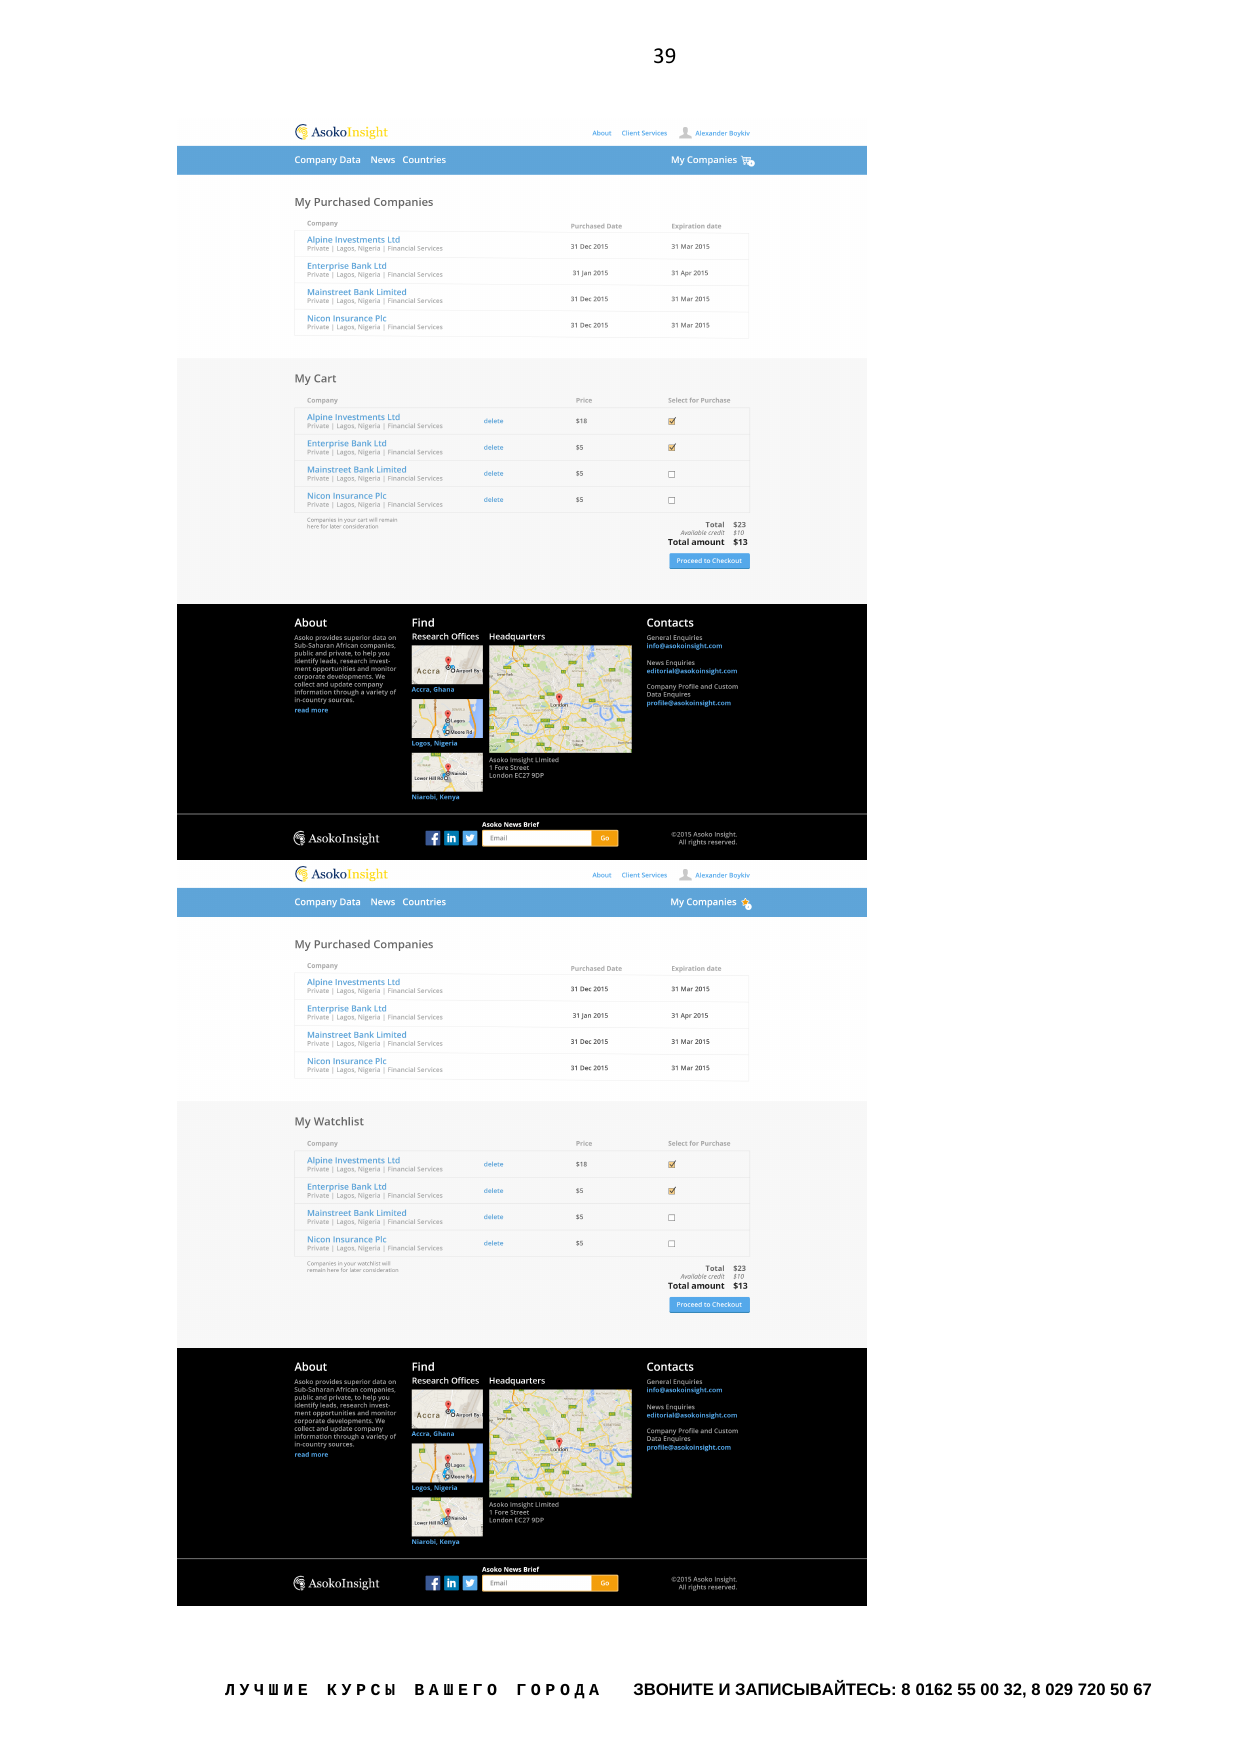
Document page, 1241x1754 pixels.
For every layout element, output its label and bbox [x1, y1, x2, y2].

picture [177, 118, 867, 1606]
